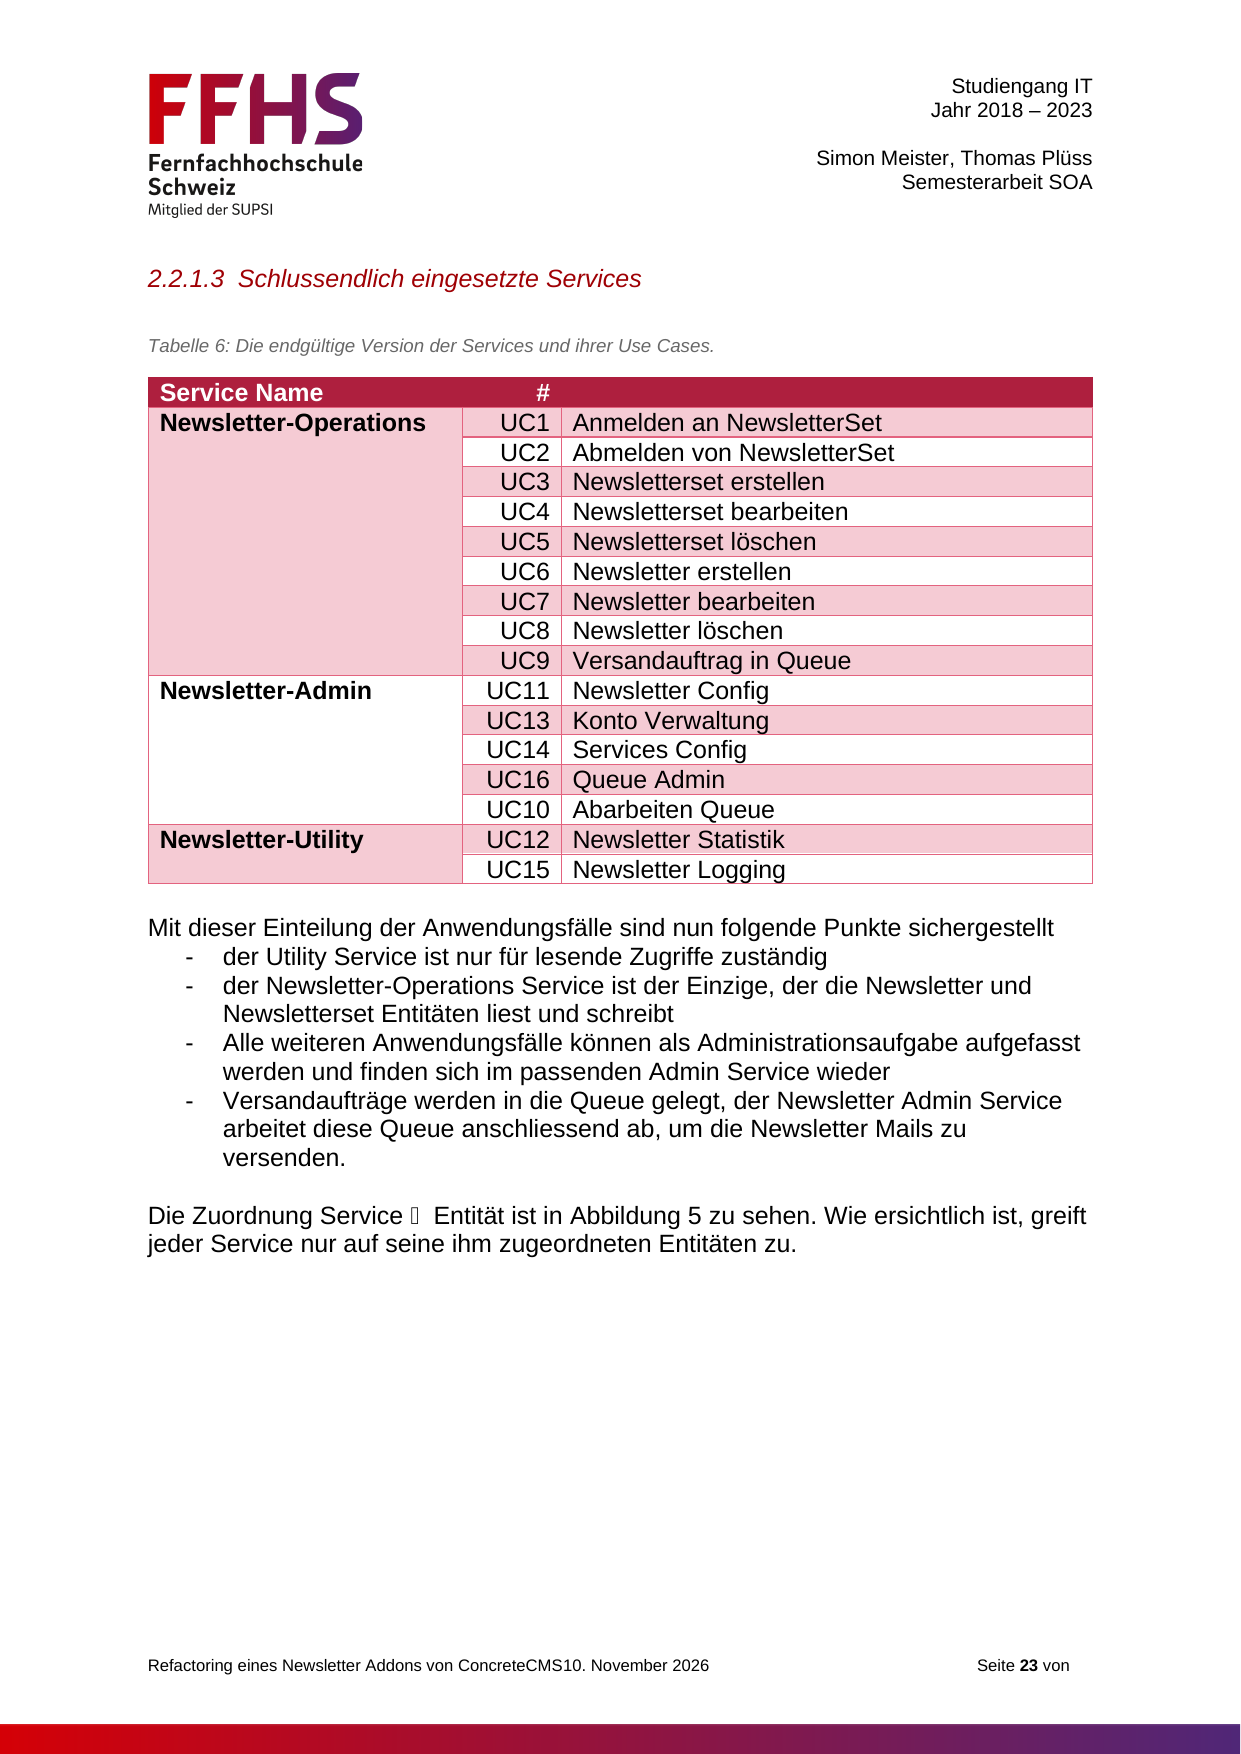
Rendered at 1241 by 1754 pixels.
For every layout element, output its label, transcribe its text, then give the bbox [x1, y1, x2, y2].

table_cell UC12 [463, 825, 561, 853]
table_cell UC15 [463, 855, 561, 883]
table_cell Newsletter-Admin [149, 676, 462, 824]
table_cell UC14 [463, 735, 561, 764]
subtitle Schlussendlich eingesetzte Services [148, 264, 1092, 293]
text Mit dieser Einteilung der Anwendungsfälle sind nun folgende Punkte sichergestellt [148, 913, 1092, 942]
picture [148, 73, 363, 218]
table_cell UC2 [463, 438, 561, 466]
table_cell Versandauftrag in Queue [562, 646, 1092, 675]
table_cell UC16 [463, 765, 561, 794]
table_cell Queue Admin [562, 765, 1092, 794]
table_cell Konto Verwaltung [562, 706, 1092, 734]
table_header # [463, 378, 561, 407]
table_cell Newsletterset erstellen [562, 467, 1092, 496]
table_cell Newsletter-Utility [149, 825, 462, 883]
table_cell Newsletter Statistik [562, 825, 1092, 853]
table_cell UC5 [463, 527, 561, 556]
table_cell UC7 [463, 586, 561, 615]
table_cell UC13 [463, 706, 561, 734]
table_cell UC4 [463, 497, 561, 526]
table_cell Abarbeiten Queue [562, 795, 1092, 824]
list Versandaufträge werden in die Queue gelegt, der Newsletter Admin Service arbeitet diese Queue anschliessend ab, um die Newsletter Mails zu versenden. [185, 1086, 1092, 1172]
table_header Service Name [149, 378, 462, 407]
table_cell UC1 [463, 408, 561, 436]
text Die Zuordnung Service Entität ist in Abbildung 5 zu sehen. Wie ersichtlich ist, greift jeder Service nur auf seine ihm zugeordneten Entitäten zu. [148, 1201, 1092, 1258]
text Tabelle 6: Die endgültige Version der Services und ihrer Use Cases. [148, 334, 1092, 356]
table_cell UC11 [463, 676, 561, 704]
list der Newsletter-Operations Service ist der Einzige, der die Newsletter und Newsletterset Entitäten liest und schreibt [185, 971, 1092, 1028]
list Alle weiteren Anwendungsfälle können als Administrationsaufgabe aufgefasst werden und finden sich im passenden Admin Service wieder [185, 1028, 1092, 1086]
table_cell Newsletter-Operations [149, 408, 462, 675]
picture [0, 1724, 1241, 1754]
table_cell Anmelden an NewsletterSet [562, 408, 1092, 436]
table_cell UC6 [463, 557, 561, 585]
table_cell Newsletterset bearbeiten [562, 497, 1092, 526]
table_cell Newsletter erstellen [562, 557, 1092, 585]
table_cell Newsletterset löschen [562, 527, 1092, 556]
table_cell Abmelden von NewsletterSet [562, 438, 1092, 466]
table_cell Newsletter Logging [562, 855, 1092, 883]
table_cell UC9 [463, 646, 561, 675]
list der Utility Service ist nur für lesende Zugriffe zuständig [185, 942, 1092, 971]
table_cell UC3 [463, 467, 561, 496]
table_cell UC8 [463, 616, 561, 645]
table_cell Services Config [562, 735, 1092, 764]
table_header [562, 378, 1092, 407]
table_cell UC10 [463, 795, 561, 824]
table_cell Newsletter bearbeiten [562, 586, 1092, 615]
table_cell Newsletter Config [562, 676, 1092, 704]
table_cell Newsletter löschen [562, 616, 1092, 645]
